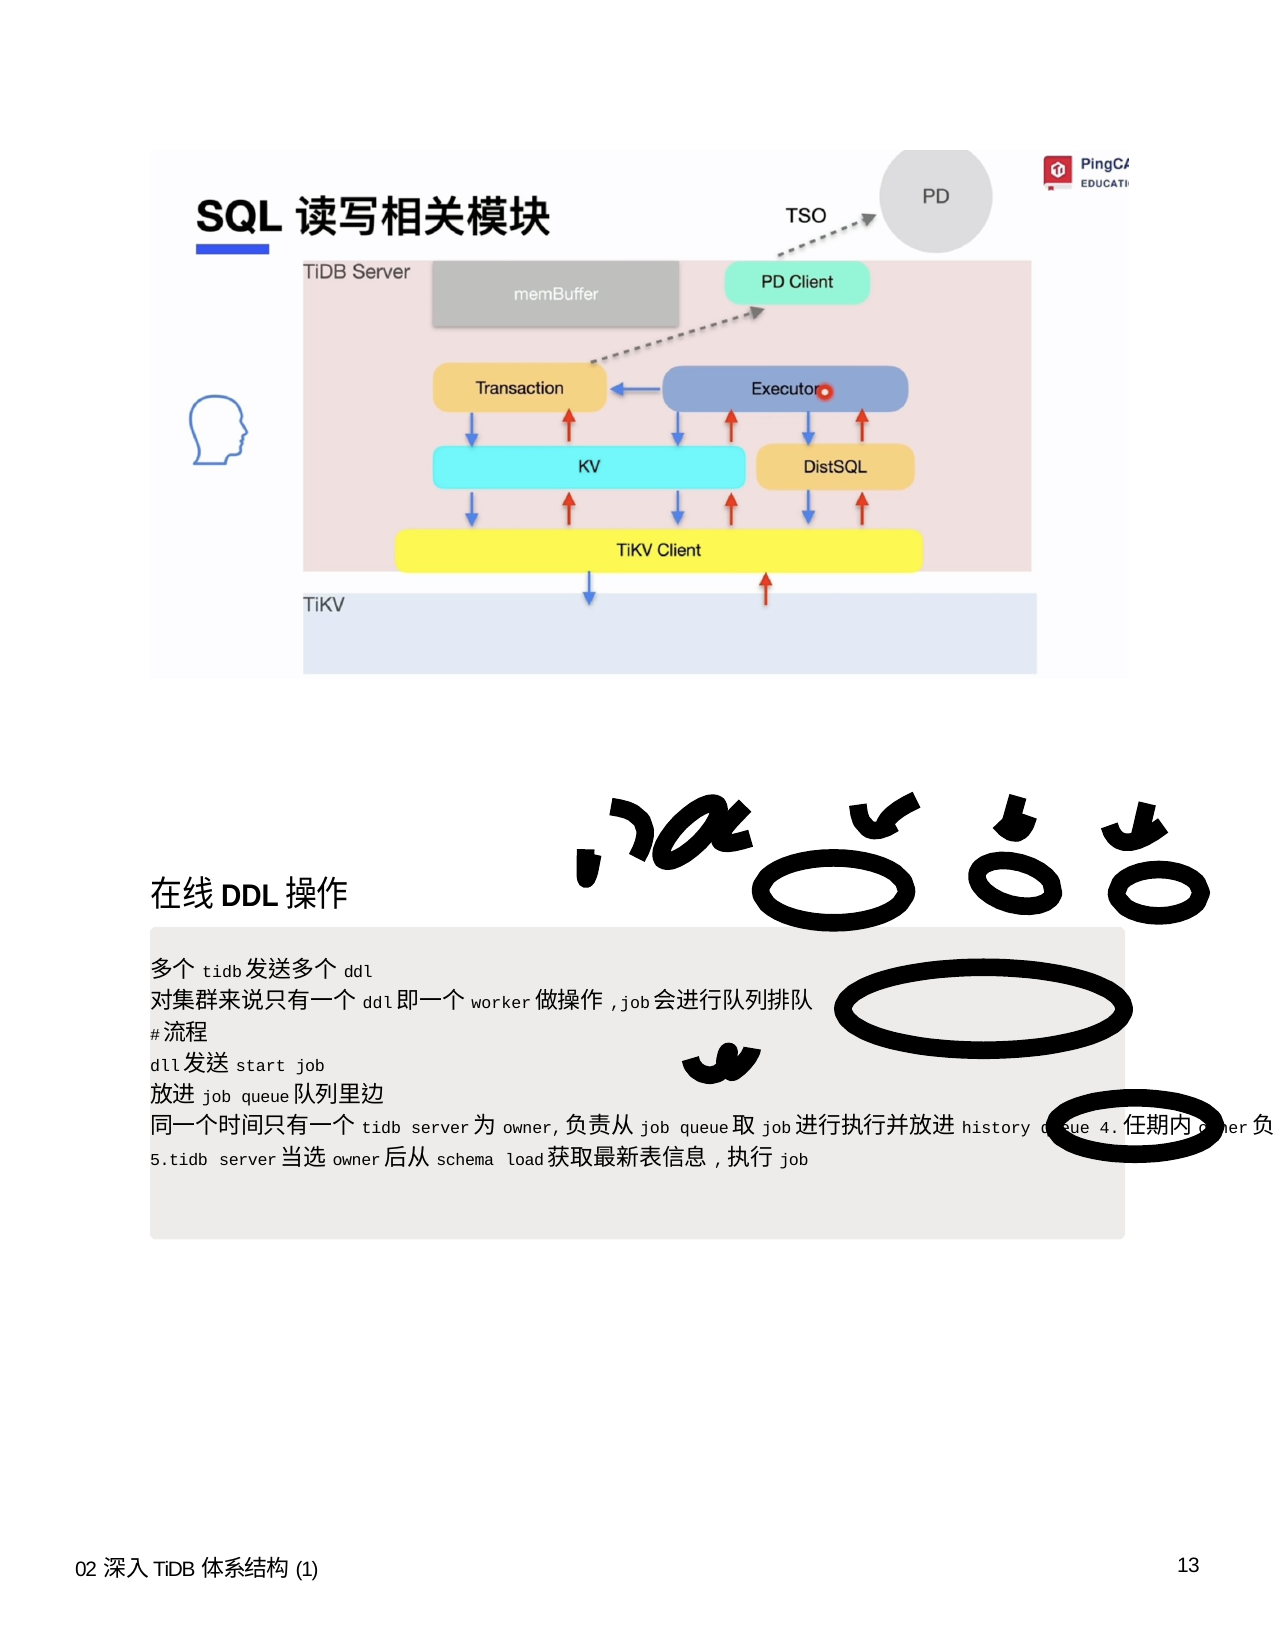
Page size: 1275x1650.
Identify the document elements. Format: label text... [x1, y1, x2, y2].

text 在线DDL操作 [150, 774, 1212, 916]
picture [150, 150, 1129, 679]
